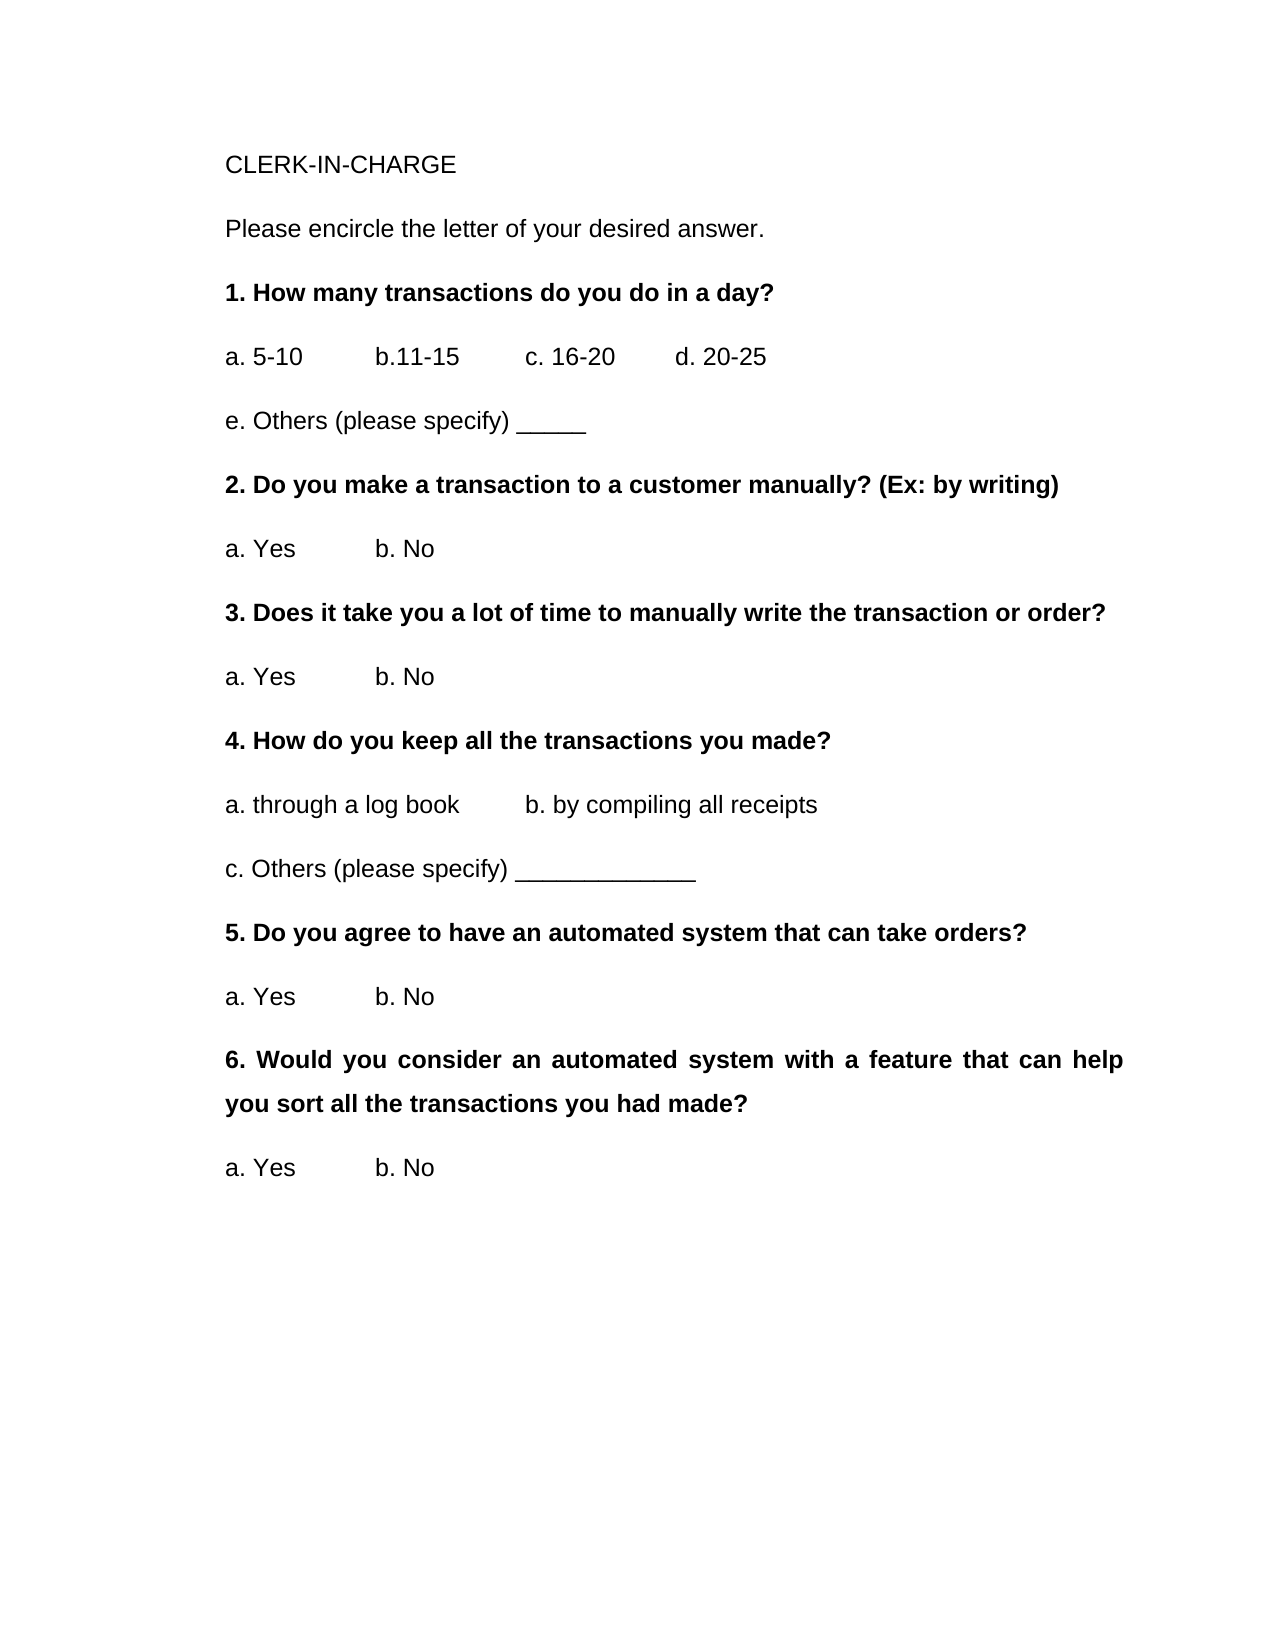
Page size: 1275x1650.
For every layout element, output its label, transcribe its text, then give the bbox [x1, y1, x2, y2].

text Please encircle the letter of your desired answer. [225, 214, 1125, 243]
text e. Others (please specify) _____ [225, 406, 1125, 434]
text c. Others (please specify) _____________ [225, 853, 1125, 882]
text CLERK-IN-CHARGE [225, 150, 1125, 179]
text 1. How many transactions do you do in a day? [225, 278, 1125, 307]
text 5. Do you agree to have an automated system that can take orders? [225, 917, 1125, 946]
text a. Yes b. No [225, 1152, 1125, 1181]
text a. Yes b. No [225, 534, 1125, 562]
text 3. Does it take you a lot of time to manually write the transaction or order? [225, 598, 1125, 626]
text 6. Would you consider an automated system with a feature that can help you sort all the transactions you had made? [225, 1045, 1125, 1117]
text 4. How do you keep all the transactions you made? [225, 726, 1125, 754]
text a. 5-10 b.11-15 c. 16-20 d. 20-25 [225, 342, 1125, 371]
text 2. Do you make a transaction to a customer manually? (Ex: by writing) [225, 470, 1125, 498]
text a. through a log book b. by compiling all receipts [225, 789, 1125, 818]
text a. Yes b. No [225, 662, 1125, 690]
text a. Yes b. No [225, 981, 1125, 1010]
